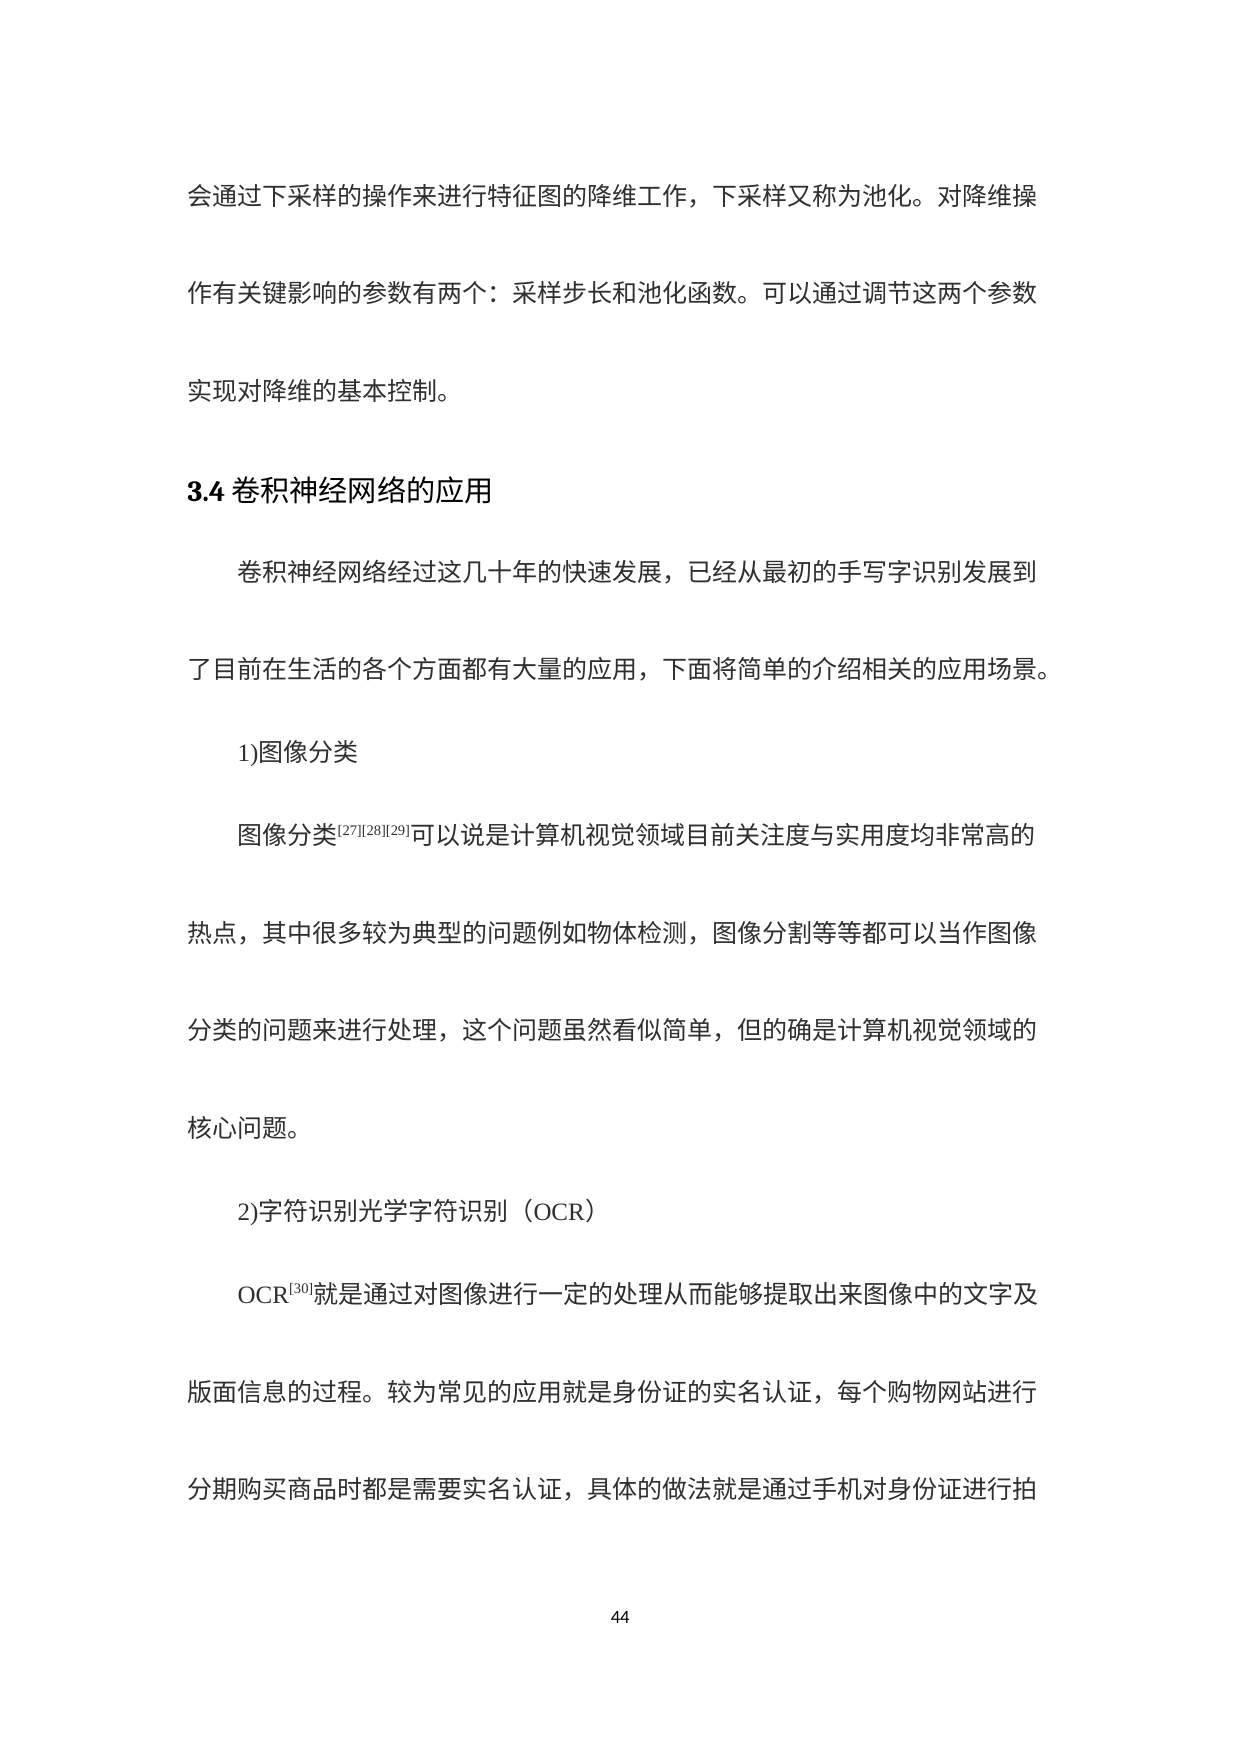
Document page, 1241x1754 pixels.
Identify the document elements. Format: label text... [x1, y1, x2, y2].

text 2)字符识别光学字符识别（OCR） [187, 1177, 1053, 1242]
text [187, 1260, 1053, 1520]
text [187, 162, 1053, 422]
subtitle 3.4卷积神经网络的应用 [187, 456, 1053, 521]
text 1)图像分类 [187, 718, 1053, 783]
text 图像分类[27][28][29]可以说是计算机视觉领域目前关注度与实用度均非常高的热点，其中很多较为典型的问题例如物体检测，图像分割等等都可以当作图像分类的问题来进行处理，这个问题虽然看似简单，但的确是计算机视觉领域的核心问题。 [187, 801, 1053, 1159]
text 卷积神经网络经过这几十年的快速发展，已经从最初的手写字识别发展到了目前在生活的各个方面都有大量的应用，下面将简单的介绍相关的应用场景。 [187, 538, 1053, 700]
